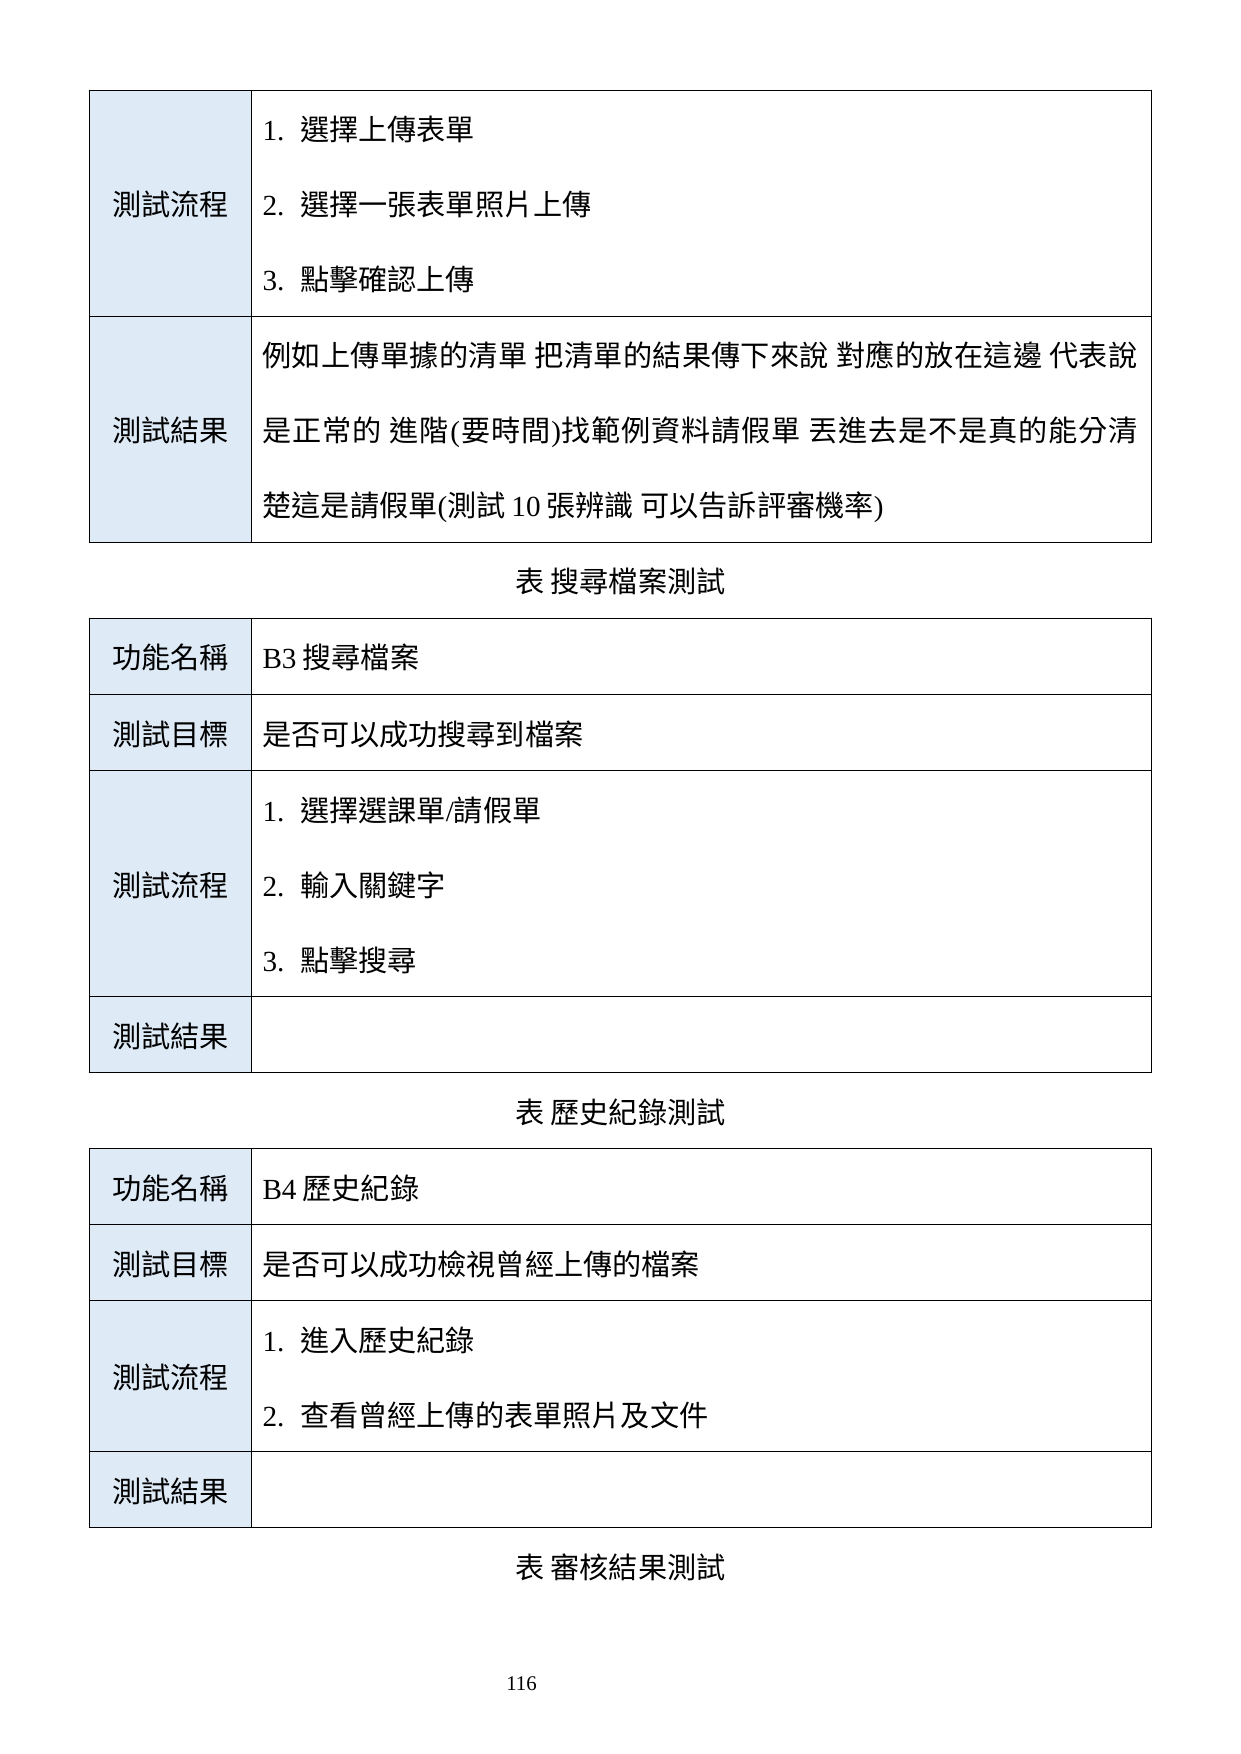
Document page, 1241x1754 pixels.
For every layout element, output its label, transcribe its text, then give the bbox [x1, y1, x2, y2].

table_cell [252, 997, 1151, 1072]
table_header 功能名稱 [90, 1149, 251, 1224]
table_cell 測試結果 [90, 1452, 251, 1527]
table_header 功能名稱 [90, 619, 251, 694]
table_cell 是否可以成功搜尋到檔案 [252, 695, 1151, 770]
text 表 歷史紀錄測試 [89, 1073, 1152, 1148]
table_cell 測試流程 [90, 771, 251, 996]
text 表 審核結果測試 [89, 1528, 1152, 1603]
table_cell 例如上傳單據的清單 把清單的結果傳下來說 對應的放在這邊 代表說是正常的 進階(要時間)找範例資料請假單 丟進去是不是真的能分清楚這是請假單(測試10張辨識 可以告訴評審機率) [252, 317, 1151, 542]
table_cell 測試結果 [90, 317, 251, 542]
table_cell 選擇選課單/請假單 輸入關鍵字 點擊搜尋 [252, 771, 1151, 996]
table_cell 測試流程 [90, 1301, 251, 1451]
table_cell 進入歷史紀錄 查看曾經上傳的表單照片及文件 [252, 1301, 1151, 1451]
table_cell 選擇上傳表單 選擇一張表單照片上傳 點擊確認上傳 [252, 91, 1151, 316]
text 表 搜尋檔案測試 [89, 543, 1152, 618]
table_header B3搜尋檔案 [252, 619, 1151, 694]
table_cell [252, 1452, 1151, 1527]
table_cell 是否可以成功檢視曾經上傳的檔案 [252, 1225, 1151, 1300]
table_cell 測試結果 [90, 997, 251, 1072]
table_header B4歷史紀錄 [252, 1149, 1151, 1224]
table_cell 測試目標 [90, 695, 251, 770]
table_cell 測試目標 [90, 1225, 251, 1300]
table_cell 測試流程 [90, 91, 251, 316]
